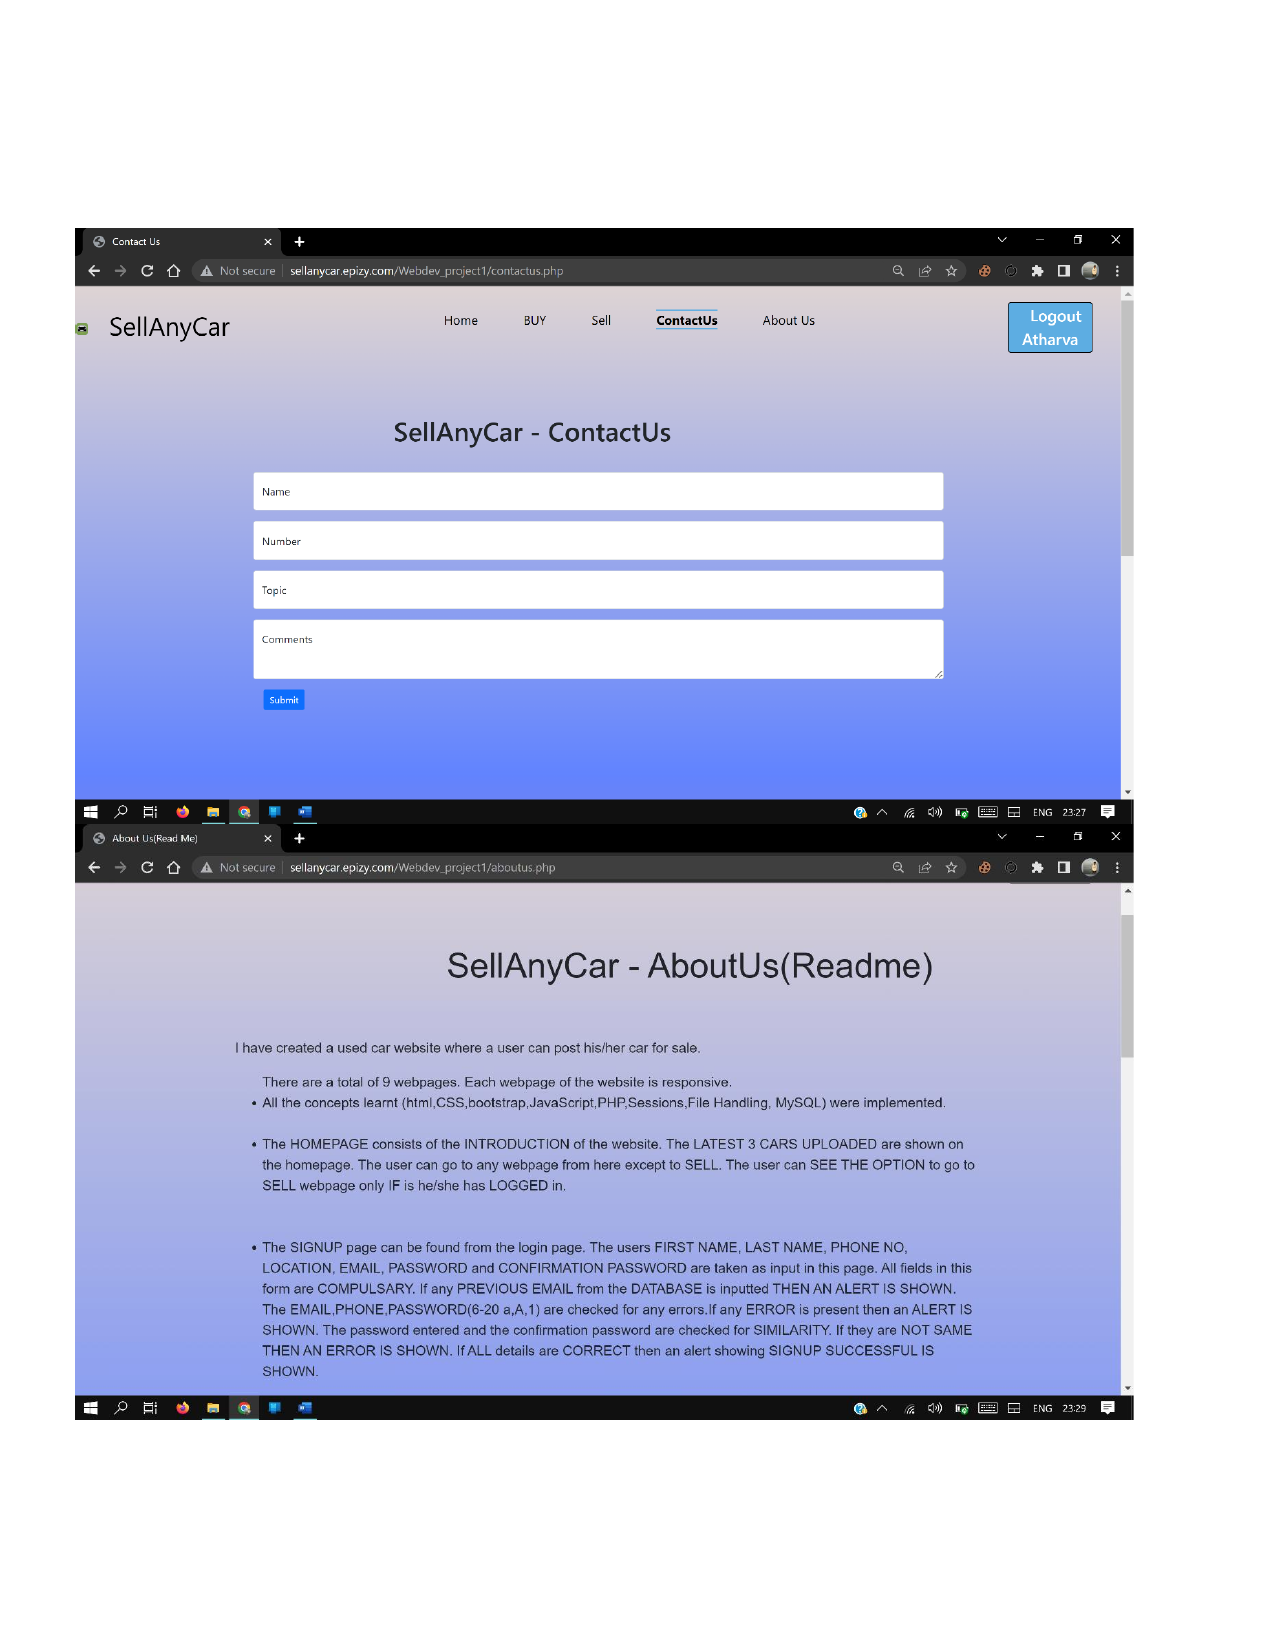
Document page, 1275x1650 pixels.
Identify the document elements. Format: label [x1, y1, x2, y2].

picture [75, 228, 1134, 1420]
